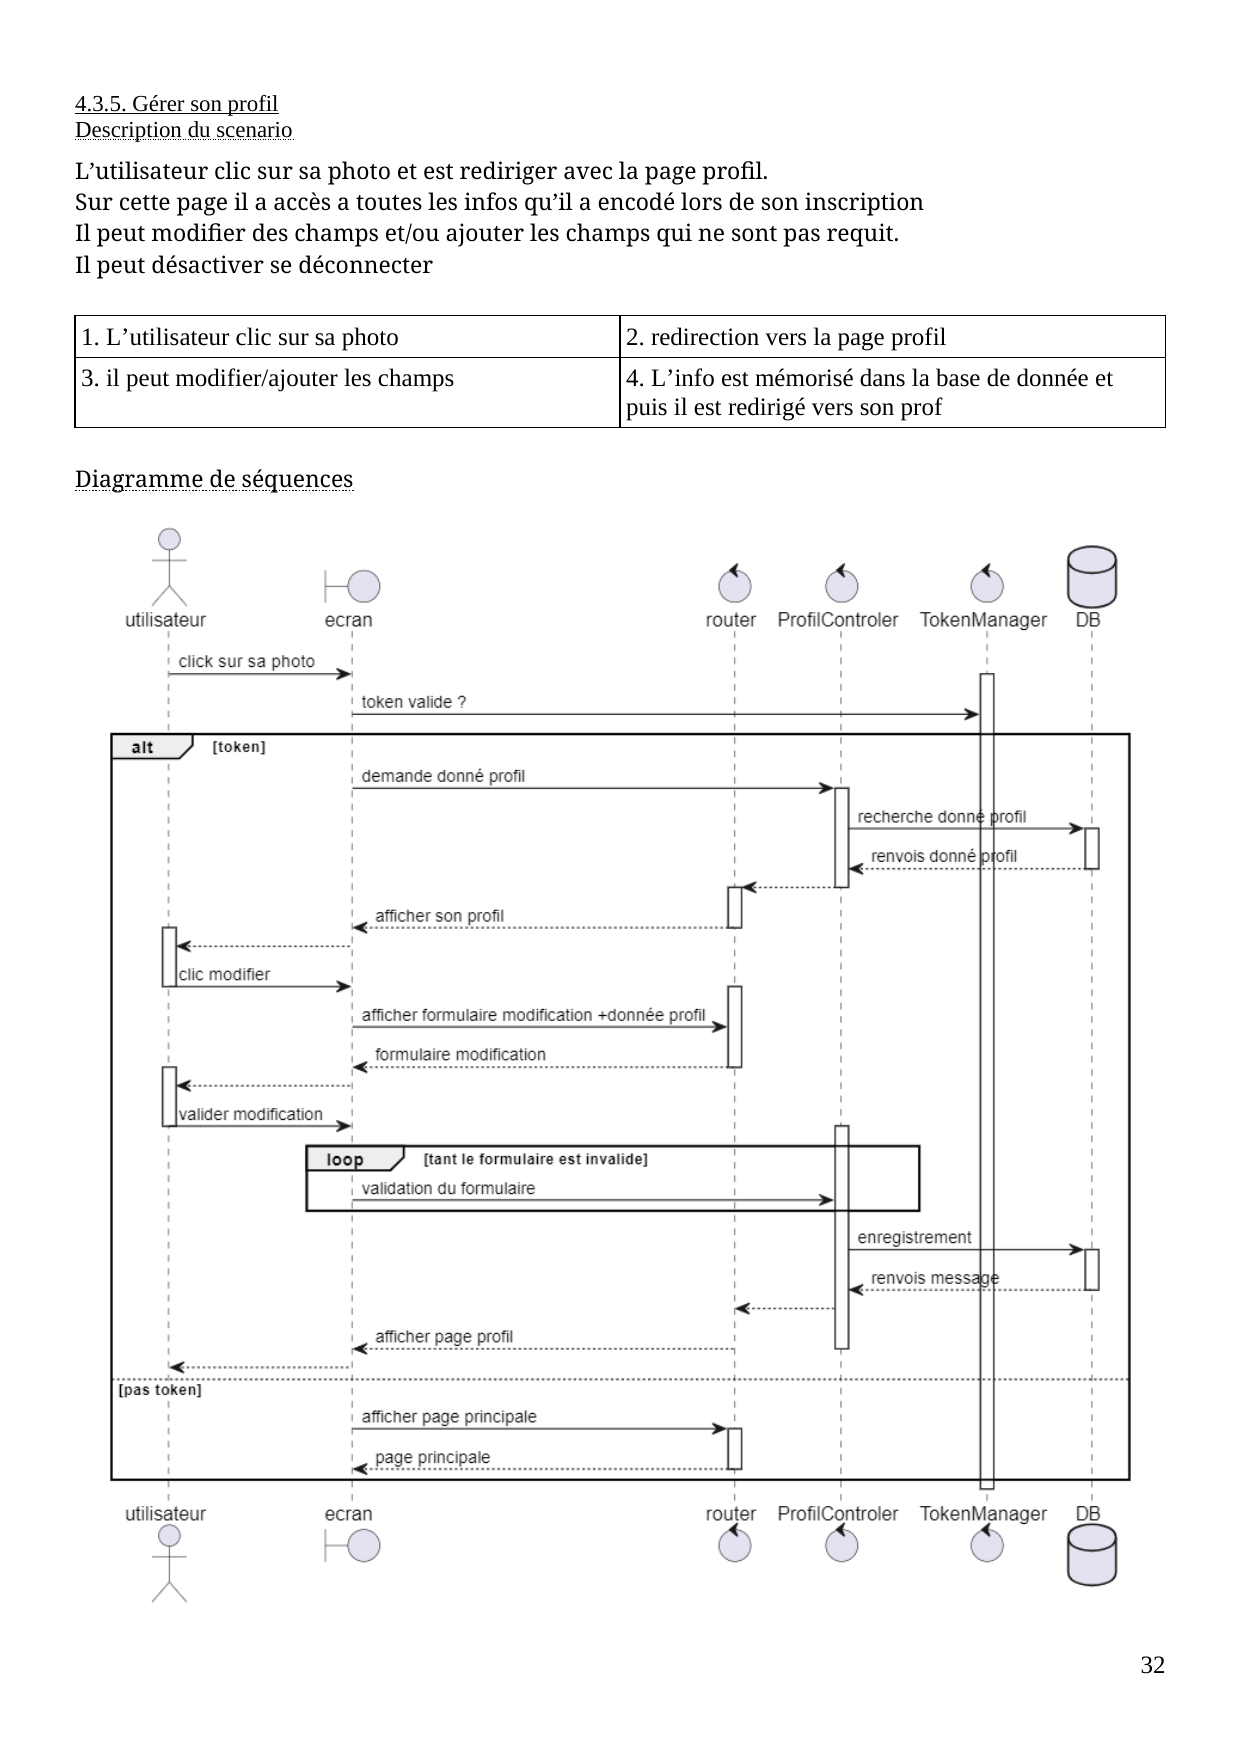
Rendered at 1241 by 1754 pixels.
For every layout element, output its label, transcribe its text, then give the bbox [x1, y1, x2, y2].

text Sur cette page il a accès a toutes les infos qu’il a encodé lors de son inscription [75, 186, 1165, 217]
picture [108, 526, 1132, 1603]
table_header 1. L’utilisateur clic sur sa photo [76, 316, 619, 357]
text L’utilisateur clic sur sa photo et est rediriger avec la page profil. [75, 155, 1165, 186]
table_cell 4. L’info est mémorisé dans la base de donnée et puis il est redirigé vers son prof [621, 358, 1165, 427]
table_header 2. redirection vers la page profil [621, 316, 1165, 357]
text Diagramme de séquences [75, 463, 1165, 494]
text Il peut désactiver se déconnecter [75, 248, 1165, 280]
subtitle 4.3.5. Gérer son profil Description du scenario [75, 89, 1165, 142]
table_cell 3. il peut modifier/ajouter les champs [76, 358, 619, 427]
text Il peut modifier des champs et/ou ajouter les champs qui ne sont pas requit. [75, 217, 1165, 248]
